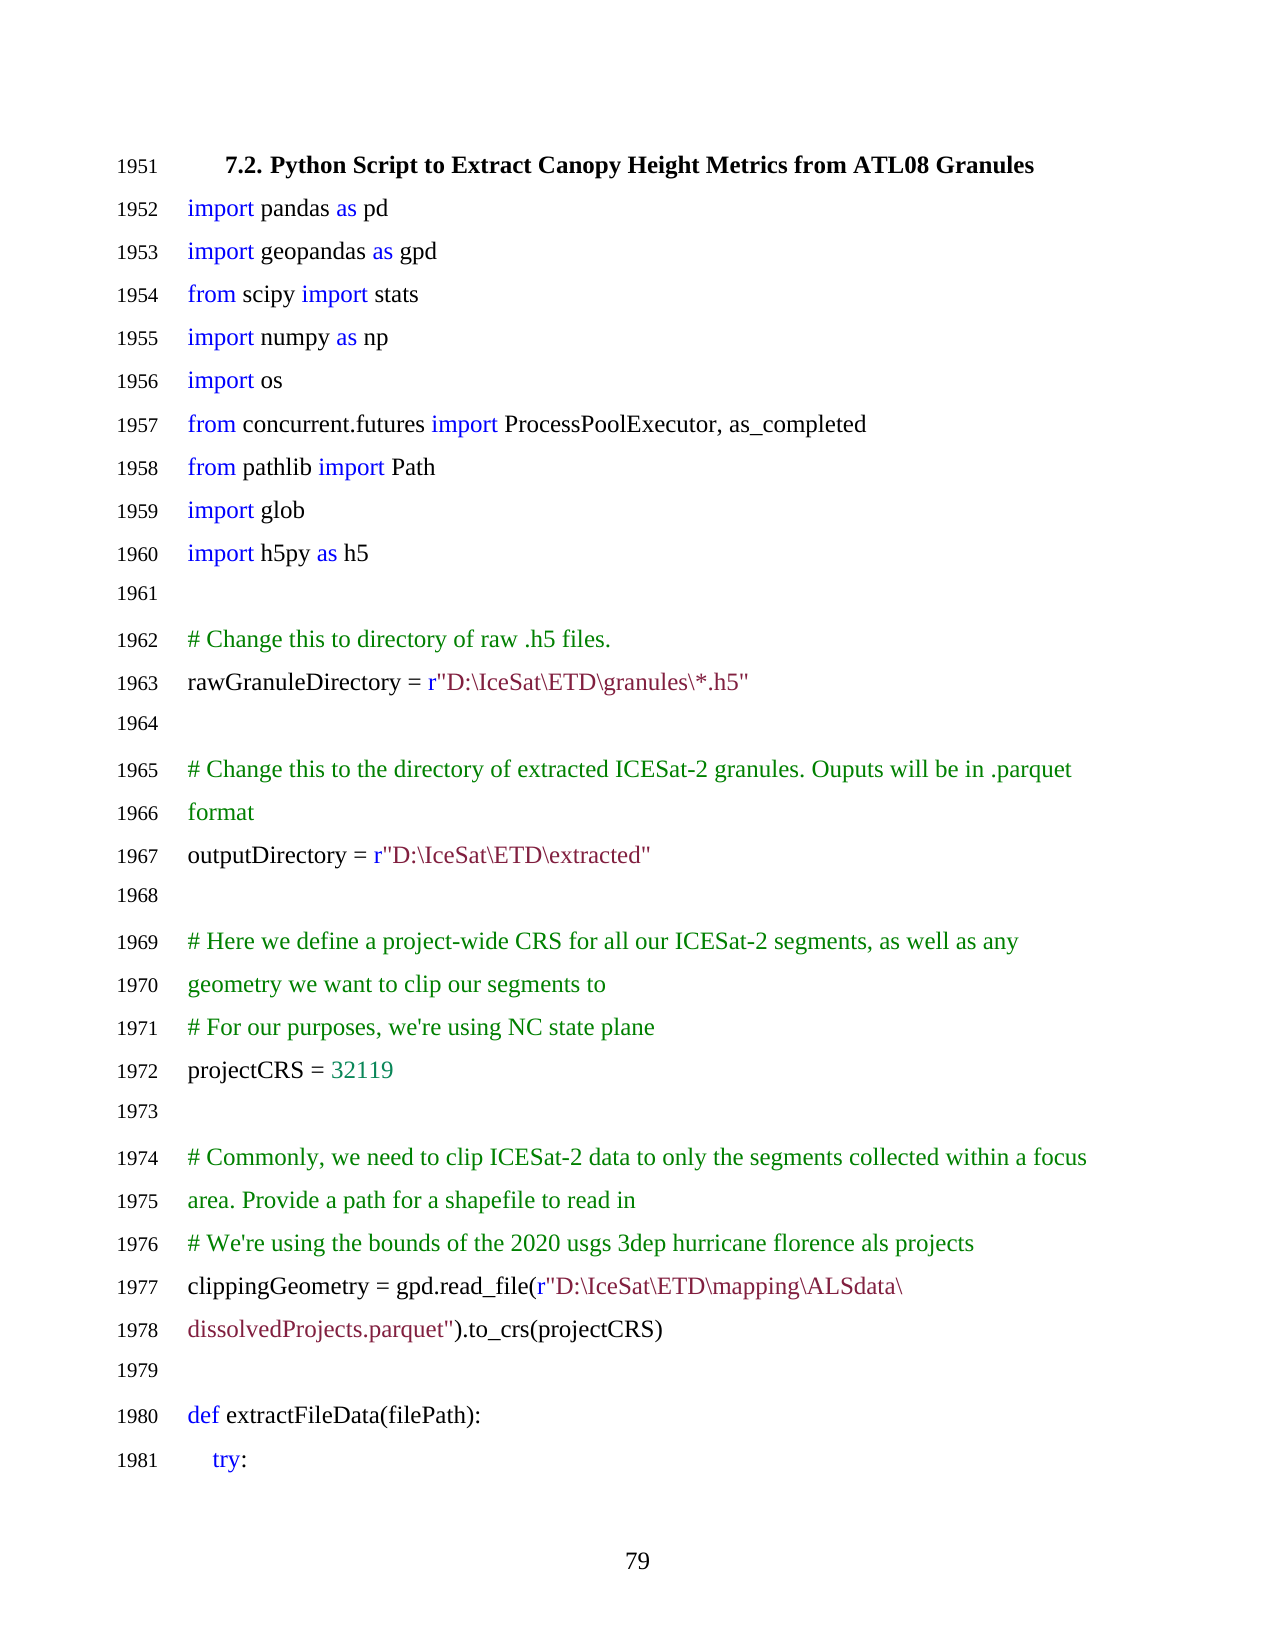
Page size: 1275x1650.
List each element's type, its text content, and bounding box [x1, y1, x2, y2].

text from scipy import stats [187, 279, 1087, 308]
text # For our purposes, we're using NC state plane [187, 1012, 1087, 1041]
text rawGranuleDirectory = r"D:\IceSat\ETD\granules\*.h5" [187, 667, 1087, 696]
text projectCRS = 32119 [187, 1056, 1087, 1084]
text from pathlib import Path [187, 452, 1087, 481]
text # We're using the bounds of the 2020 usgs 3dep hurricane florence als projects [187, 1228, 1087, 1257]
text import numpy as np [187, 322, 1087, 351]
text from concurrent.futures import ProcessPoolExecutor, as_completed [187, 409, 1087, 437]
text import geopandas as gpd [187, 236, 1087, 265]
list Python Script to Extract Canopy Height Metrics from ATL08 Granules [225, 150, 1087, 179]
text # Here we define a project-wide CRS for all our ICESat-2 segments, as well as any geometry we want to clip our segments to [187, 926, 1087, 998]
text clippingGeometry = gpd.read_file(r"D:\IceSat\ETD\mapping\ALSdata\dissolvedProjects.parquet").to_crs(projectCRS) [187, 1271, 1087, 1343]
text import os [187, 366, 1087, 394]
text # Commonly, we need to clip ICESat-2 data to only the segments collected within a focus area. Provide a path for a shapefile to read in [187, 1142, 1087, 1214]
text import glob [187, 495, 1087, 524]
text outputDirectory = r"D:\IceSat\ETD\extracted" [187, 840, 1087, 869]
text import h5py as h5 [187, 538, 1087, 567]
text # Change this to directory of raw .h5 files. [187, 624, 1087, 653]
text try: [187, 1444, 1087, 1472]
text # Change this to the directory of extracted ICESat-2 granules. Ouputs will be in .parquet format [187, 754, 1087, 826]
text import pandas as pd [187, 193, 1087, 222]
text def extractFileData(filePath): [187, 1401, 1087, 1429]
